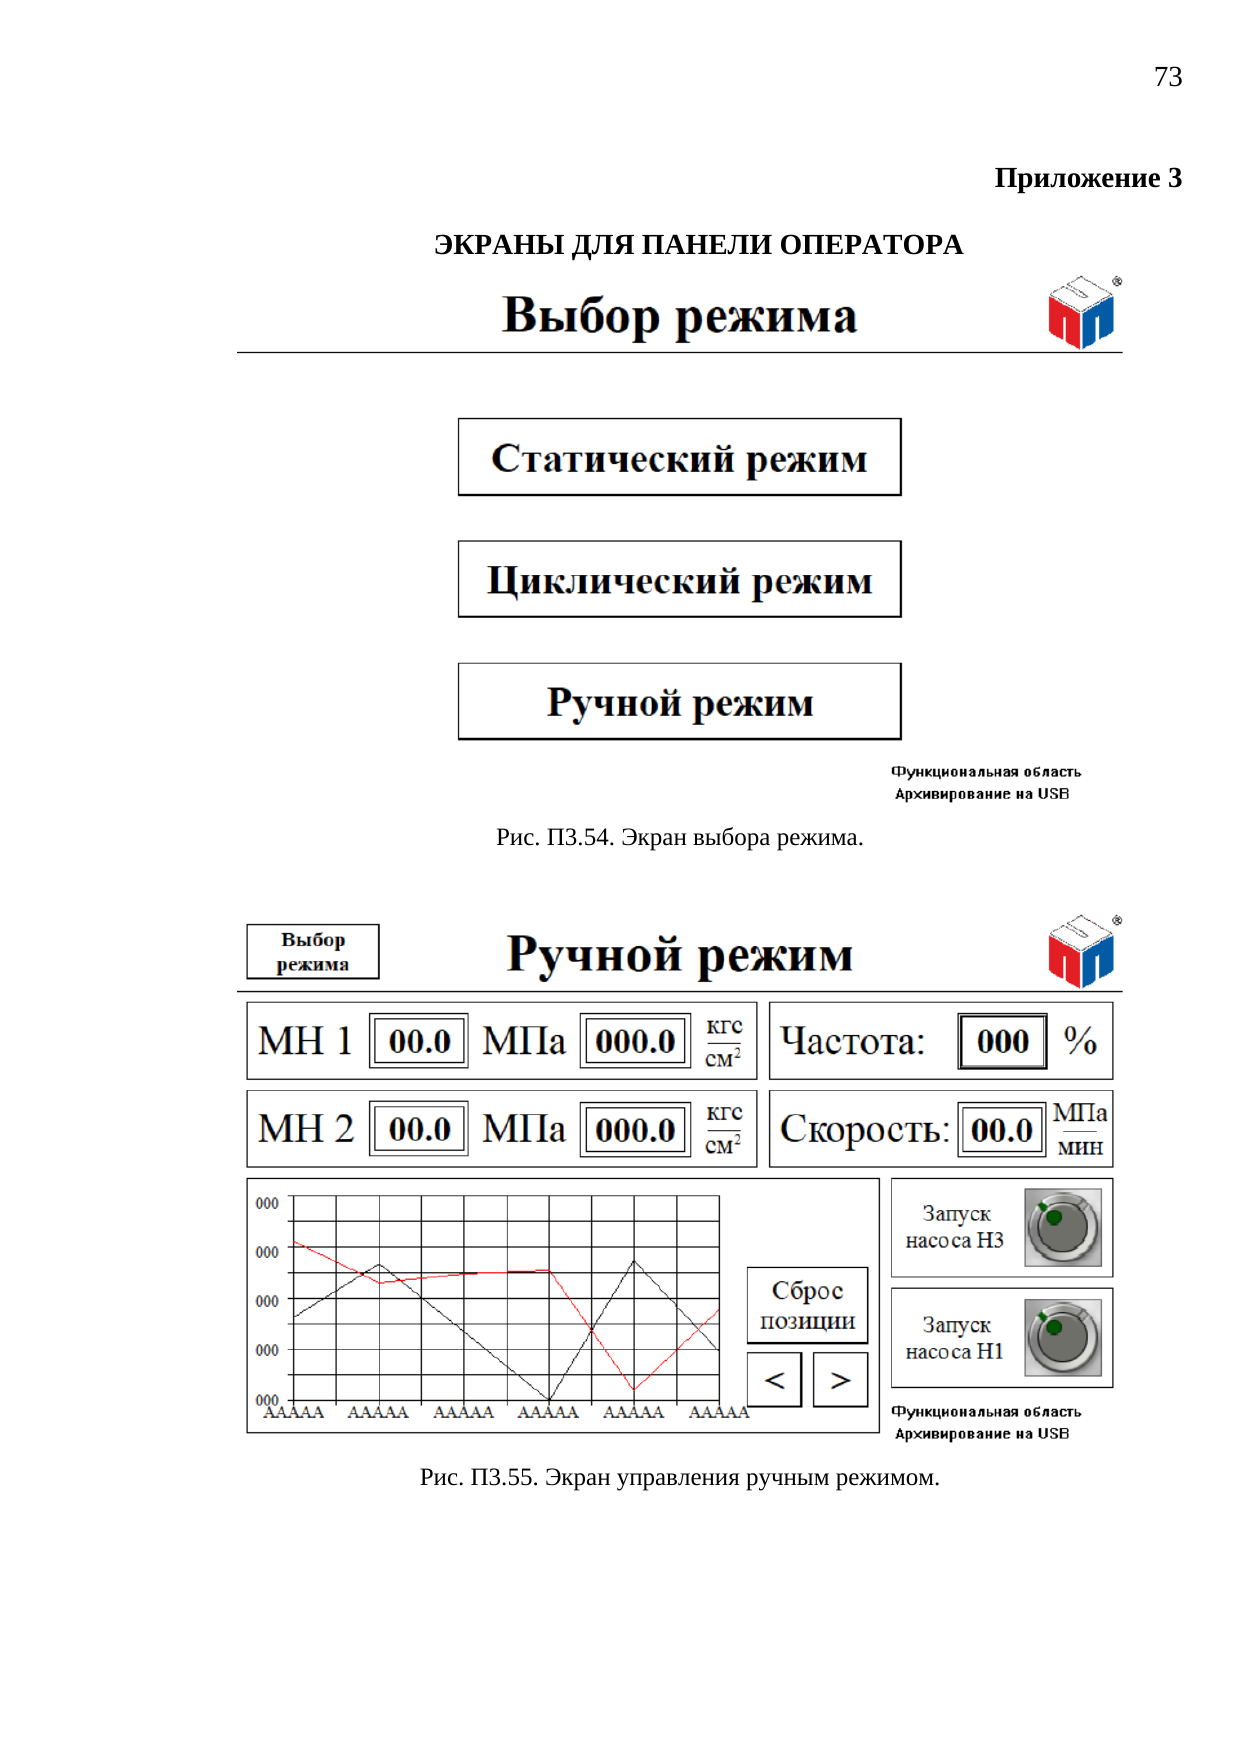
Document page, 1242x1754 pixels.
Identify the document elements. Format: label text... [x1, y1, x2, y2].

picture [237, 913, 1123, 1446]
picture [237, 274, 1123, 806]
subtitle Приложение 3 [177, 160, 1183, 193]
text Экраны для панели оператора [215, 227, 1183, 260]
